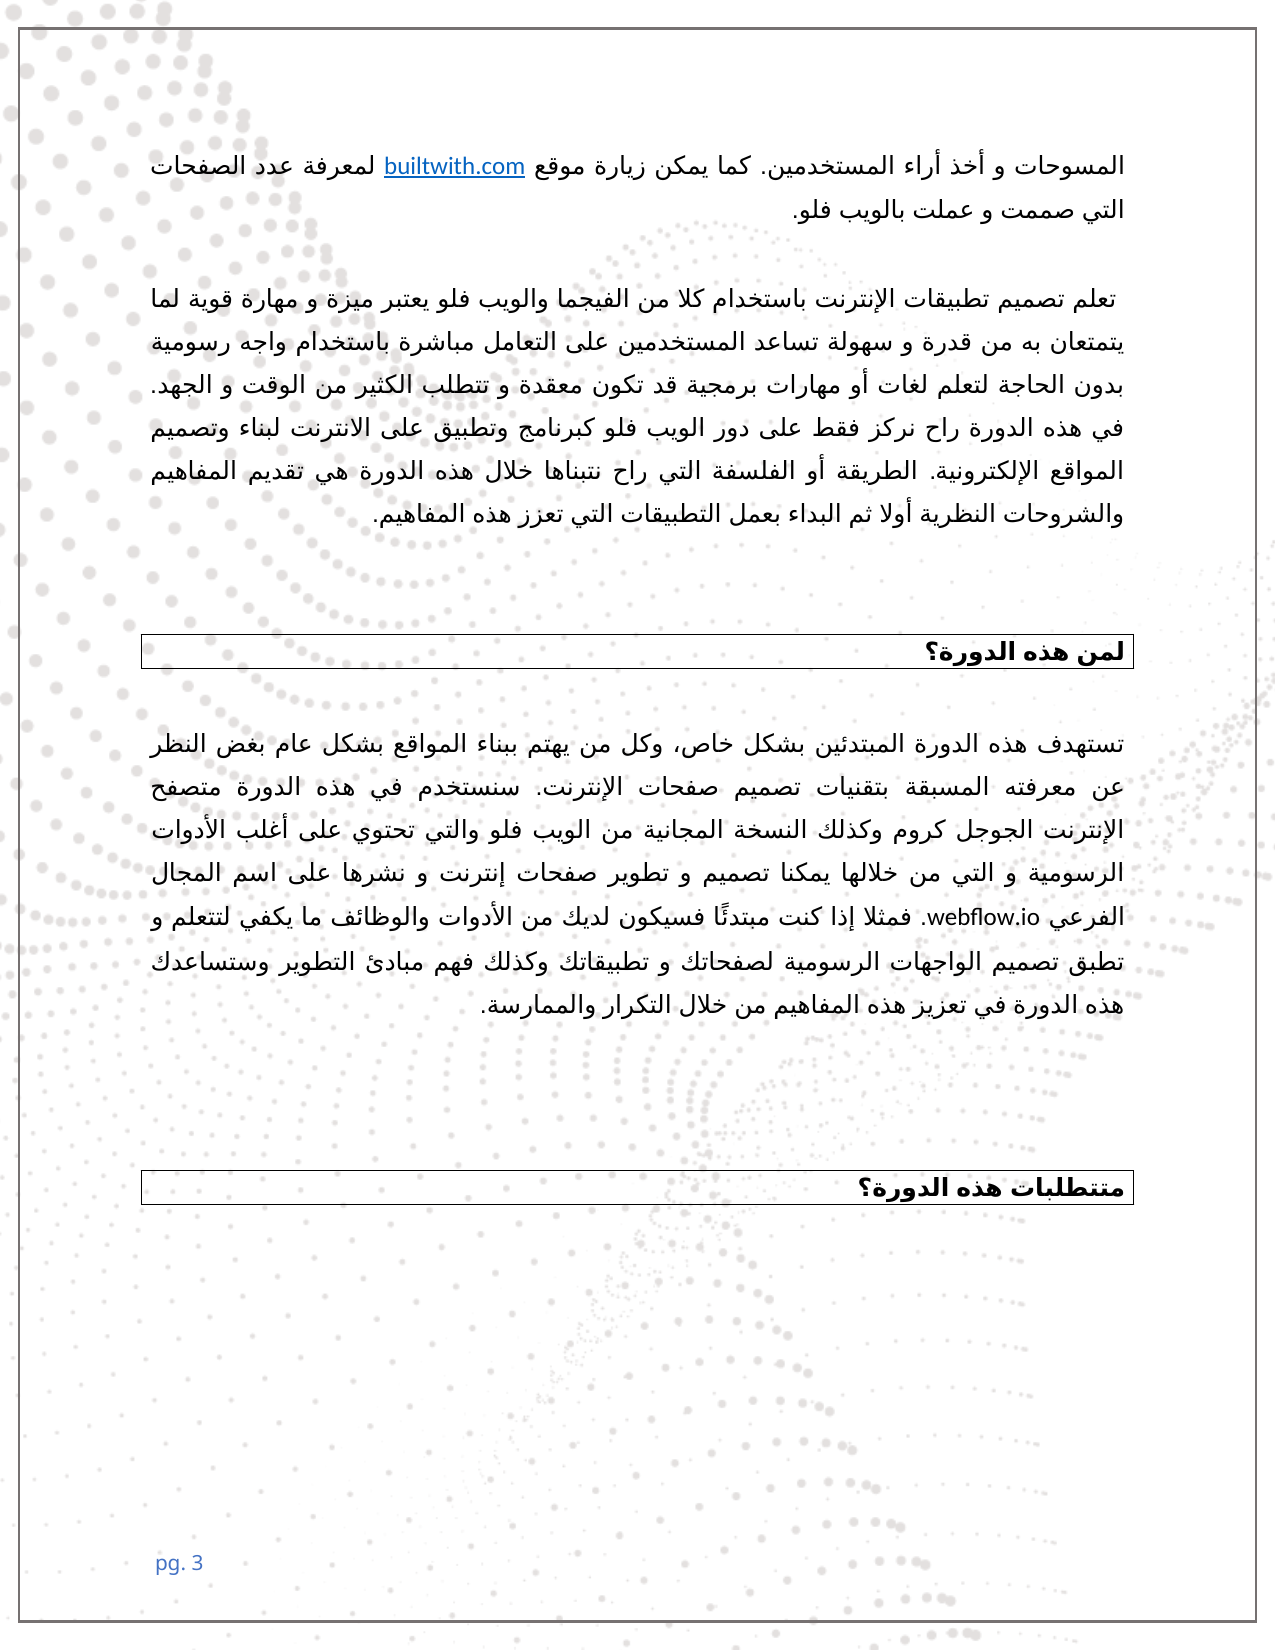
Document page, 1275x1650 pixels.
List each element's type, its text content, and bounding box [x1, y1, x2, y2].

text تعلم تصميم تطبيقات الإنترنت باستخدام كلا من الفيجما والويب فلو يعتبر ميزة و مهارة قوية لما يتمتعان به من قدرة و سهولة تساعد المستخدمين على التعامل مباشرة باستخدام واجه رسومية بدون الحاجة لتعلم لغات أو مهارات برمجية قد تكون معقدة و تتطلب الكثير من الوقت و الجهد. في هذه الدورة راح نركز فقط على دور الويب فلو كبرنامج وتطبيق على الانترنت لبناء وتصميم المواقع الإلكترونية. الطريقة أو الفلسفة التي راح نتبناها خلال هذه الدورة هي تقديم المفاهيم والشروحات النظرية أولا ثم البداء بعمل التطبيقات التي تعزز هذه المفاهيم. [150, 284, 1125, 528]
text متتطلبات هذه الدورة؟ [142, 1171, 1133, 1204]
text لمن هذه الدورة؟ [142, 635, 1133, 668]
text تستهدف هذه الدورة المبتدئين بشكل خاص، وكل من يهتم ببناء المواقع بشكل عام بغض النظر عن معرفته المسبقة بتقنيات تصميم صفحات الإنترنت. سنستخدم في هذه الدورة متصفح الإنترنت الجوجل كروم وكذلك النسخة المجانية من الويب فلو والتي تحتوي على أغلب الأدوات الرسومية و التي من خلالها يمكنا تصميم و تطوير صفحات إنترنت و نشرها على اسم المجال الفرعي webflow.io. فمثلا إذا كنت مبتدئًا فسيكون لديك من الأدوات والوظائف ما يكفي لتتعلم و تطبق تصميم الواجهات الرسومية لصفحاتك و تطبيقاتك وكذلك فهم مبادئ التطوير وستساعدك هذه الدورة في تعزيز هذه المفاهيم من خلال التكرار والممارسة. [150, 729, 1125, 1018]
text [150, 150, 1125, 224]
